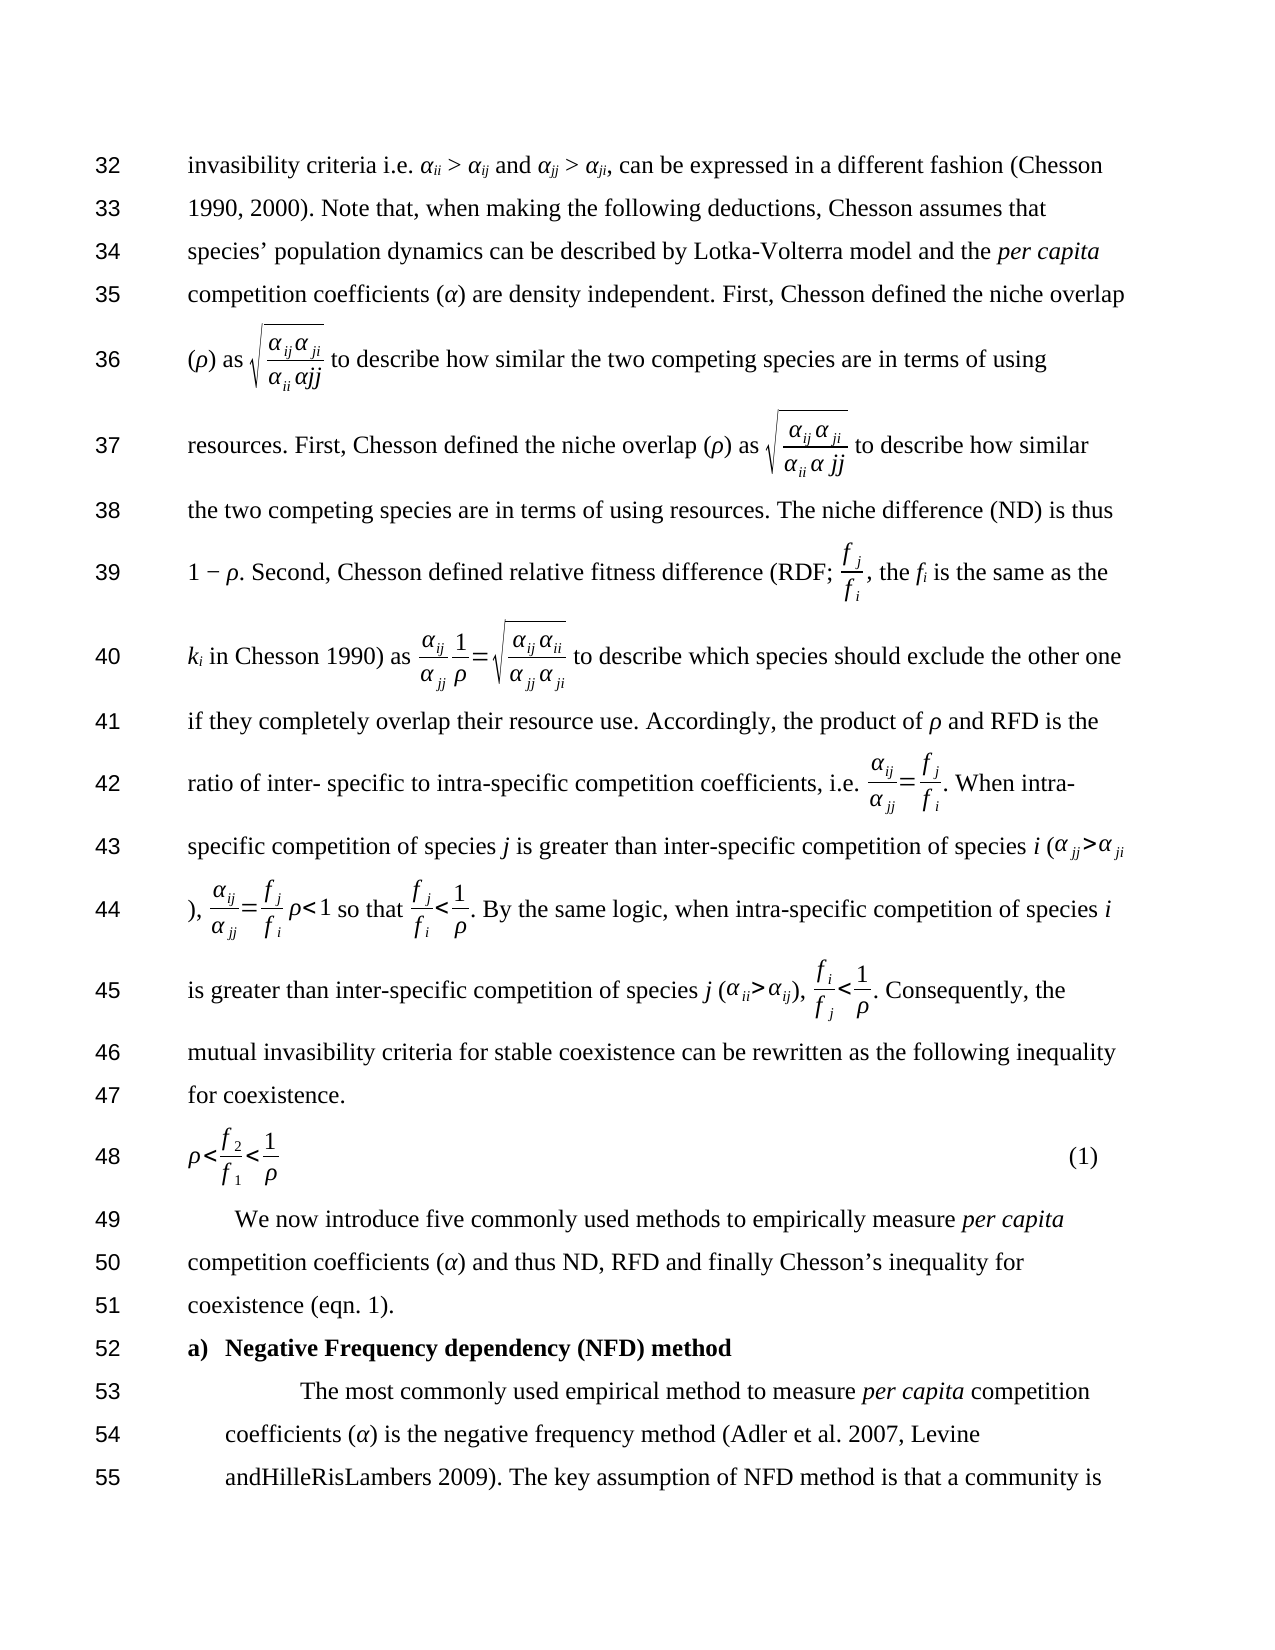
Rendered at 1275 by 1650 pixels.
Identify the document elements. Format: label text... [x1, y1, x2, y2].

text We now introduce five commonly used methods to empirically measure per capita competition coefficients (α) and thus ND, RFD and finally Chesson’s inequality for coexistence (eqn. 1). [187, 1204, 1125, 1319]
list Negative Frequency dependency (NFD) method [187, 1333, 1125, 1362]
text (1) [150, 1123, 1125, 1189]
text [187, 150, 1125, 1109]
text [225, 1376, 1125, 1491]
